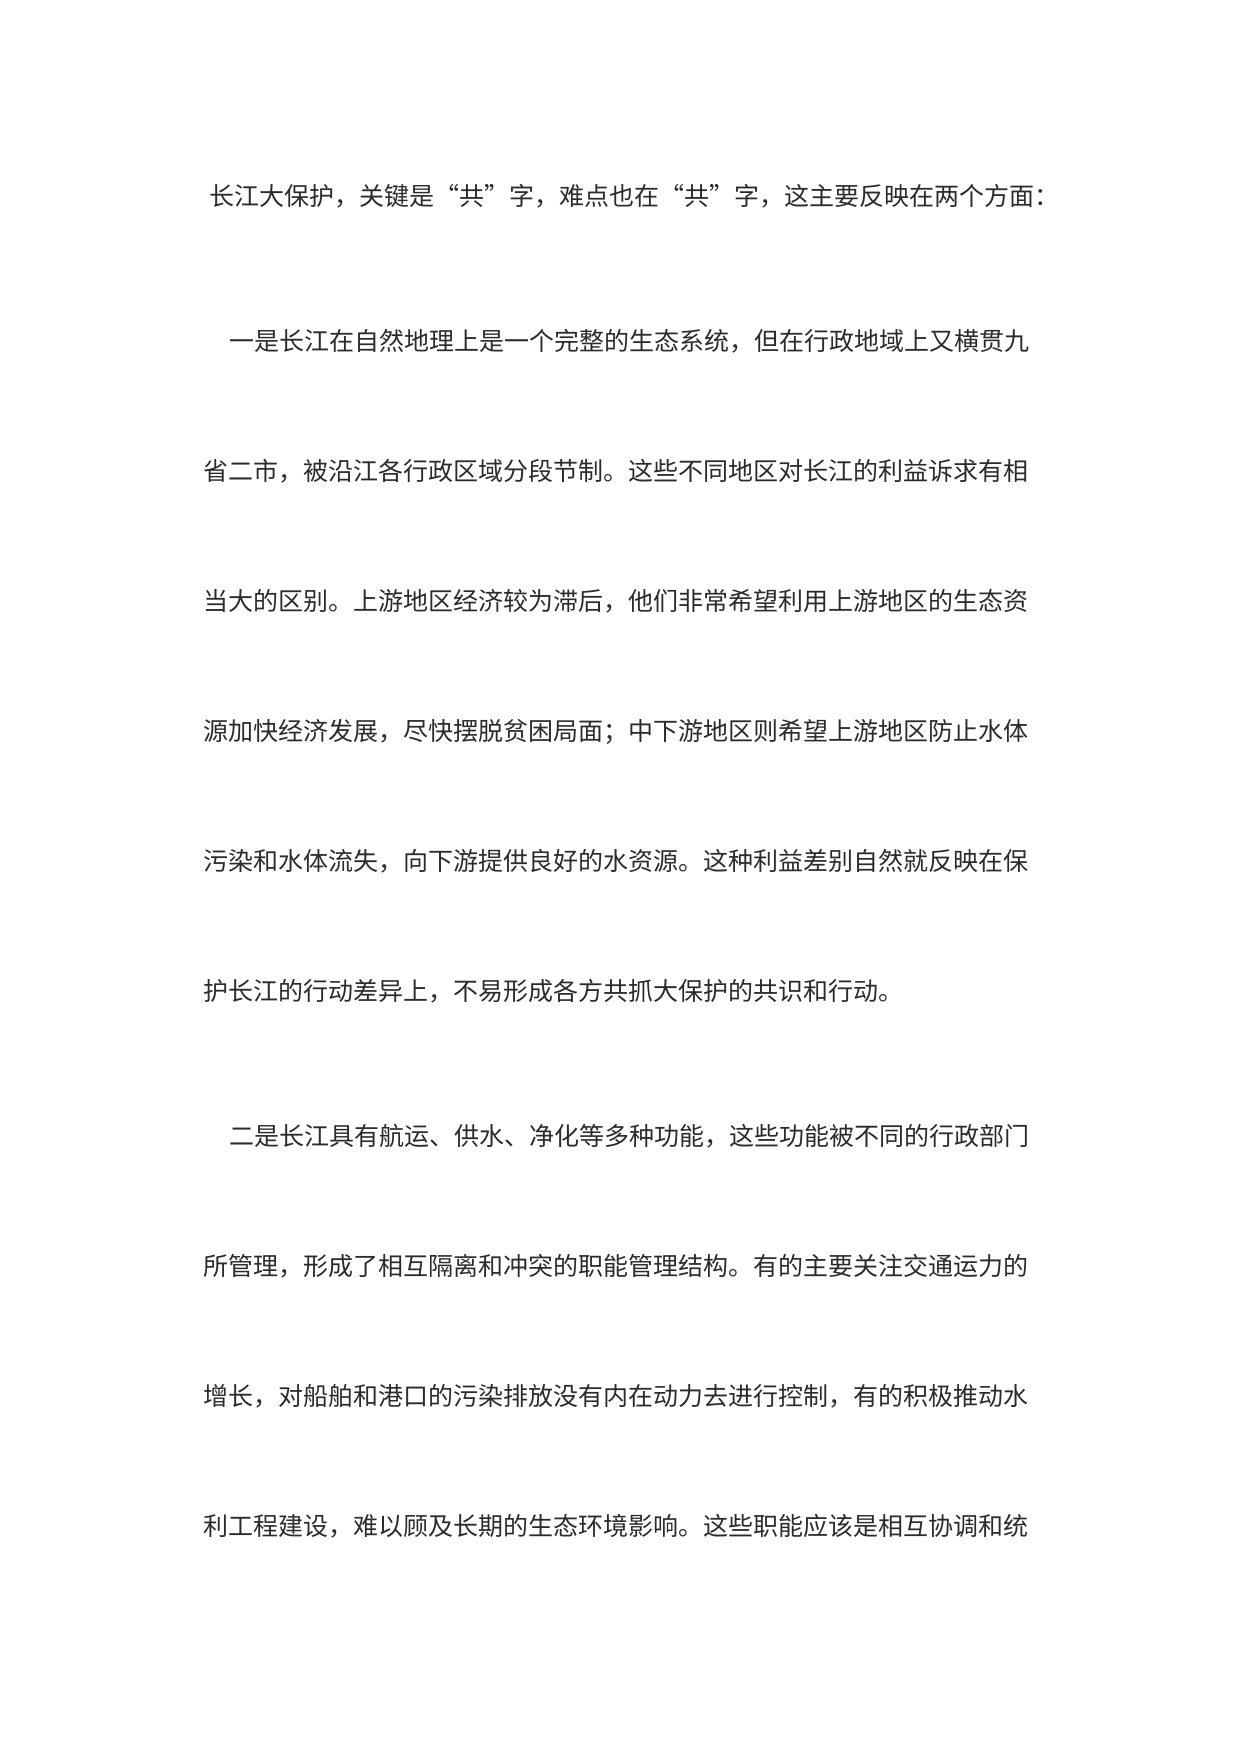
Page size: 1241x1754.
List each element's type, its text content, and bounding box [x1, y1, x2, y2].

text 长江大保护，关键是“共”字，难点也在“共”字，这主要反映在两个方面： [203, 162, 1037, 227]
text 一是长江在自然地理上是一个完整的生态系统，但在行政地域上又横贯九省二市，被沿江各行政区域分段节制。这些不同地区对长江的利益诉求有相当大的区别。上游地区经济较为滞后，他们非常希望利用上游地区的生态资源加快经济发展，尽快摆脱贫困局面；中下游地区则希望上游地区防止水体污染和水体流失，向下游提供良好的水资源。这种利益差别自然就反映在保护长江的行动差异上，不易形成各方共抓大保护的共识和行动。 [203, 307, 1037, 1022]
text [203, 1102, 1037, 1557]
